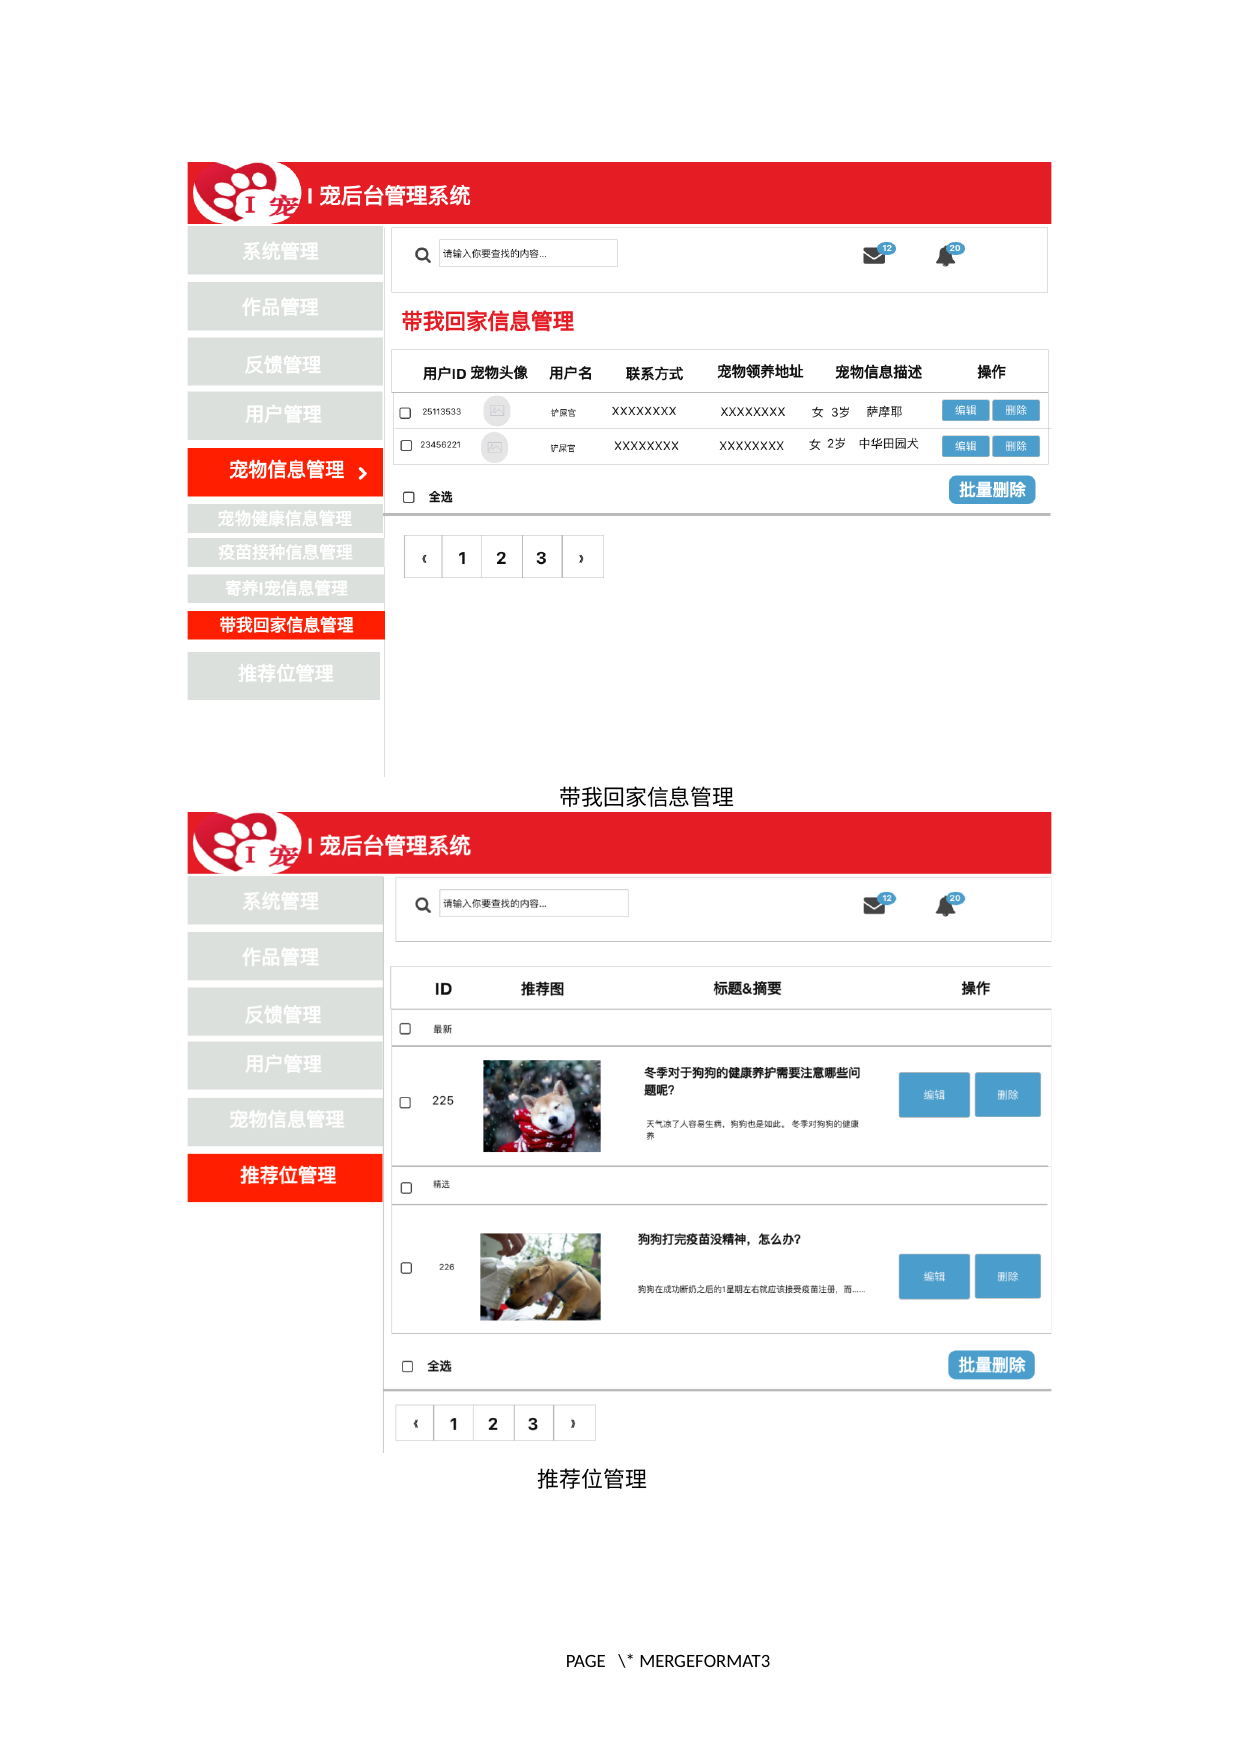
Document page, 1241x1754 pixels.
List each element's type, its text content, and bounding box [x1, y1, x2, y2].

text 推荐位管理 [187, 1462, 1053, 1494]
picture [187, 812, 1052, 1453]
text 带我回家信息管理 [187, 779, 1053, 812]
picture [187, 162, 1052, 777]
